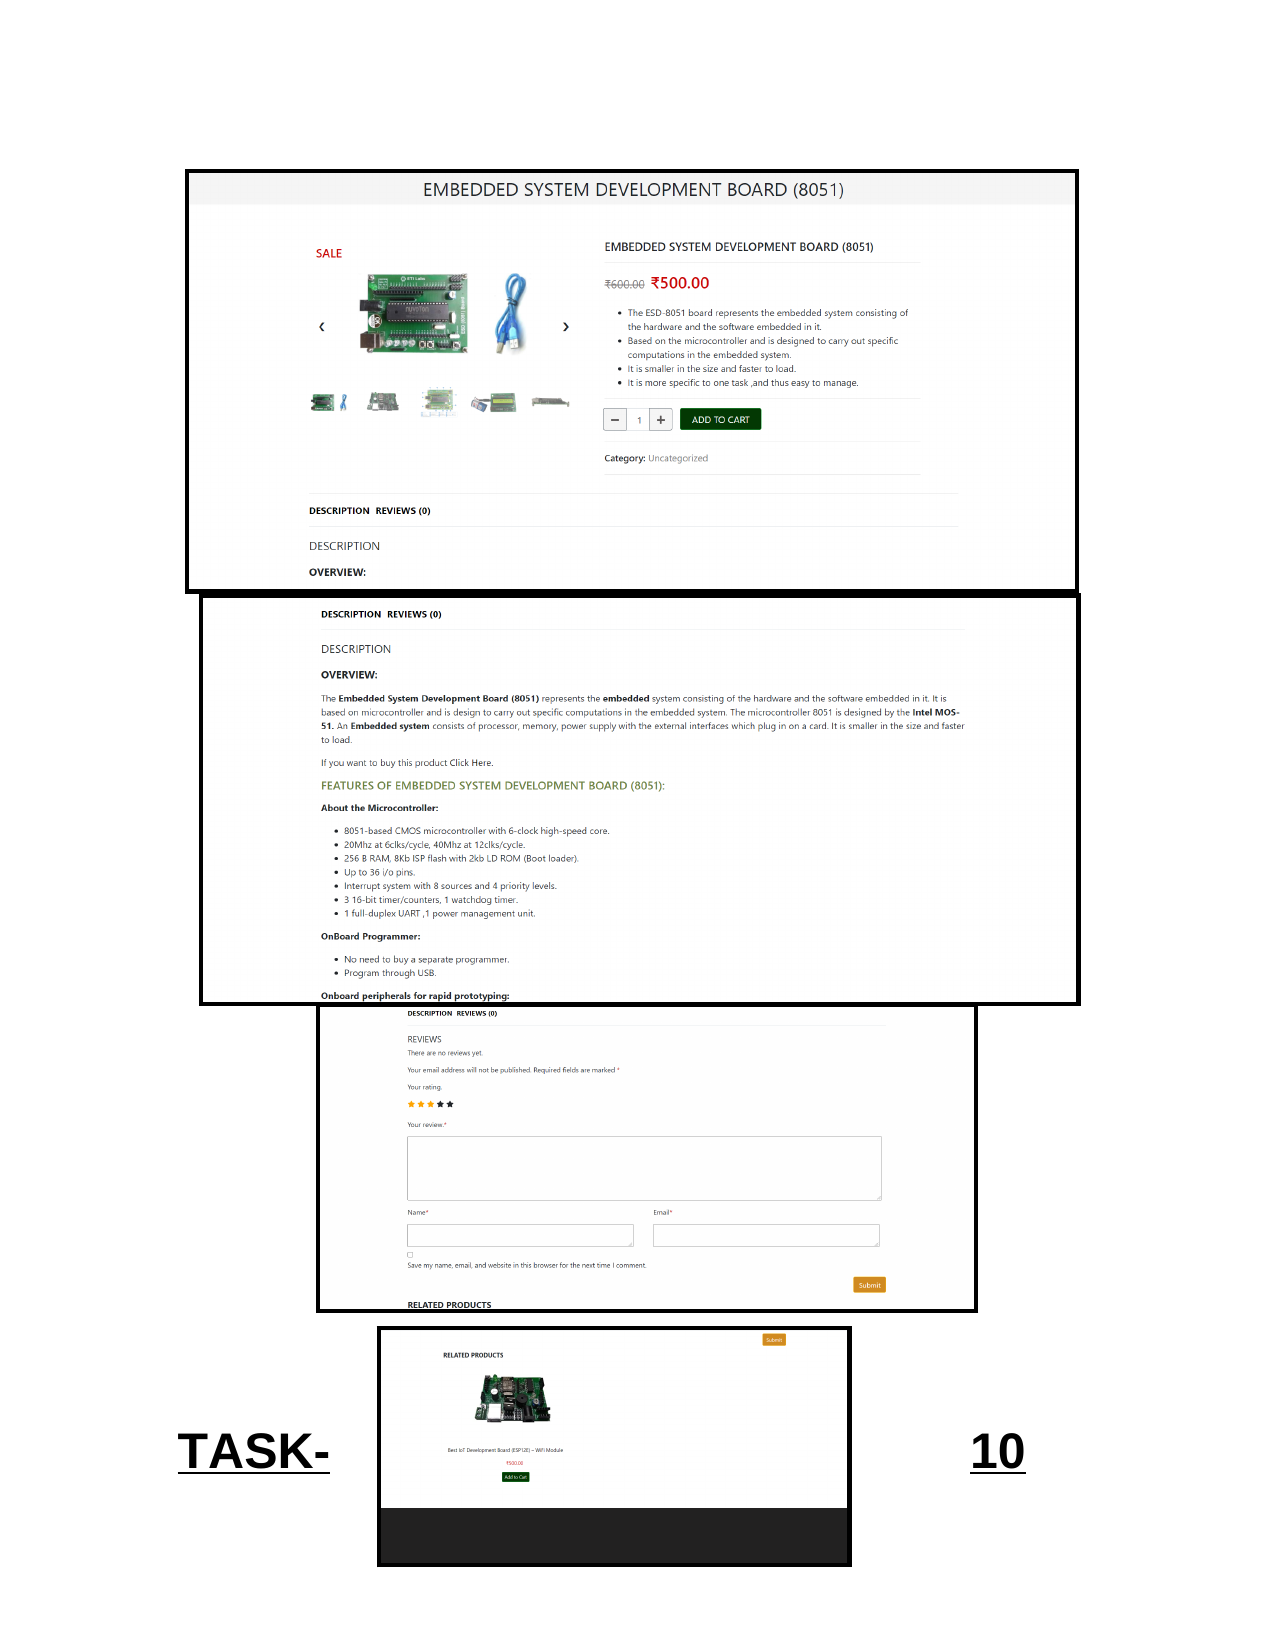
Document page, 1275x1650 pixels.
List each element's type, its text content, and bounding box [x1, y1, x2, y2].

picture [203, 598, 1076, 1002]
picture [189, 173, 1075, 589]
picture [320, 1007, 974, 1309]
picture [381, 1330, 847, 1563]
text TASK-10 [150, 1422, 377, 1479]
text TASK-10 [852, 1422, 1125, 1479]
